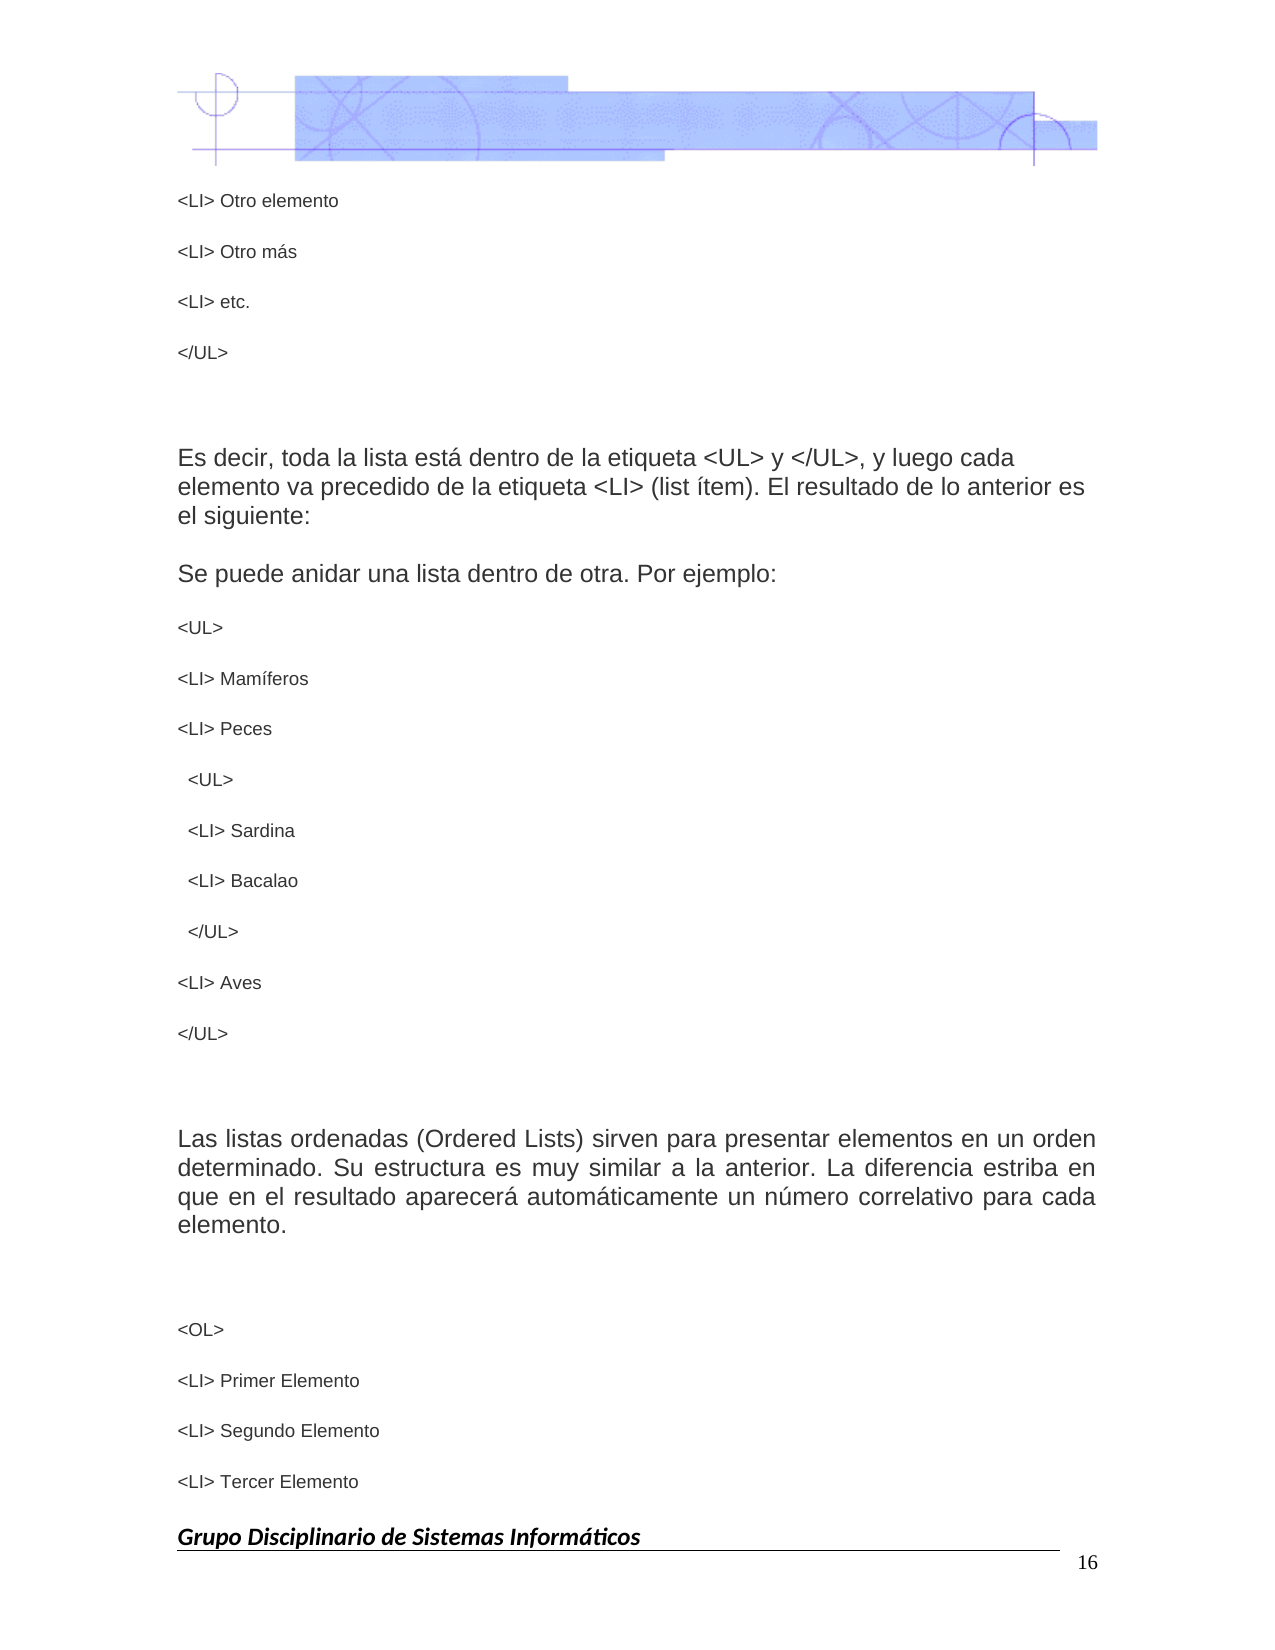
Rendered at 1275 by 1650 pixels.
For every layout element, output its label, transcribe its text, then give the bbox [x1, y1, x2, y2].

text <OL> [177, 1319, 1098, 1340]
text <LI> Otro elemento [177, 190, 1098, 211]
text <UL> [177, 617, 1098, 638]
text <LI> etc. [177, 291, 1098, 313]
text <LI> Otro más [177, 240, 1098, 262]
text <LI> Aves [177, 972, 1098, 993]
text <LI> Segundo Elemento [177, 1420, 1098, 1442]
text <LI> Mamíferos [177, 667, 1098, 689]
text <LI> Tercer Elemento [177, 1471, 1098, 1493]
text Es decir, toda la lista está dentro de la etiqueta <UL> y </UL>, y luego cada elemento va precedido de la etiqueta <LI> (list ítem). El resultado de lo anterior es el siguiente: [177, 443, 1098, 529]
text Se puede anidar una lista dentro de otra. Por ejemplo: [177, 559, 1098, 587]
text <LI> Peces [177, 718, 1098, 740]
text </UL> [177, 1022, 1098, 1044]
text <LI> Primer Elemento [177, 1369, 1098, 1391]
text Las listas ordenadas (Ordered Lists) sirven para presentar elementos en un orden determinado. Su estructura es muy similar a la anterior. La diferencia estriba en que en el resultado aparecerá automáticamente un número correlativo para cada elemento. [177, 1124, 1098, 1239]
text <LI> Sardina [177, 819, 1098, 841]
text <LI> Bacalao [177, 870, 1098, 892]
text </UL> [177, 342, 1098, 363]
picture [177, 73, 1098, 166]
text </UL> [177, 921, 1098, 943]
text <UL> [177, 769, 1098, 790]
